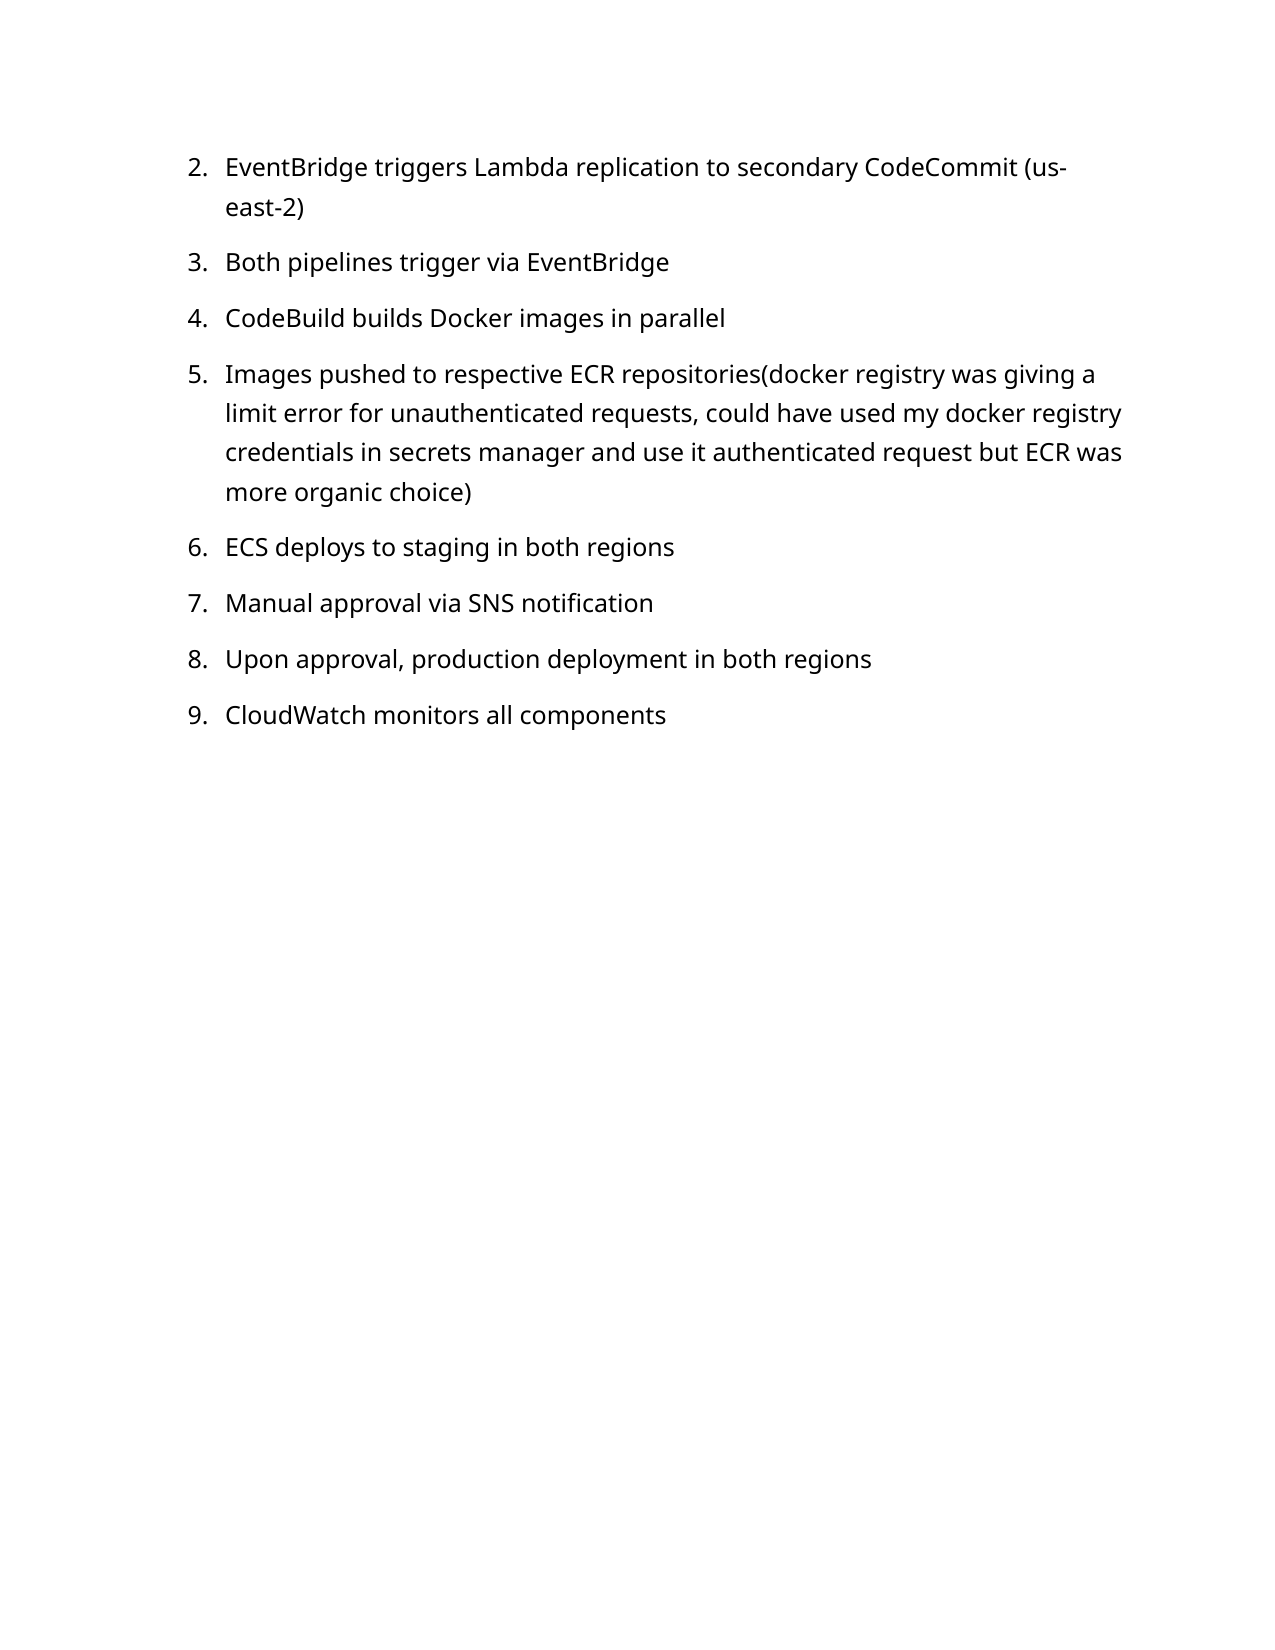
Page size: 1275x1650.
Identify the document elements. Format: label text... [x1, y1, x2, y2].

list Both pipelines trigger via EventBridge [187, 245, 1125, 279]
list Images pushed to respective ECR repositories(docker registry was giving a limit error for unauthenticated requests, could have used my docker registry credentials in secrets manager and use it authenticated request but ECR was more organic choice) [187, 357, 1125, 508]
list CloudWatch monitors all components [187, 697, 1125, 732]
list CodeBuild builds Docker images in parallel [187, 301, 1125, 335]
list Upon approval, production deployment in both regions [187, 642, 1125, 676]
list Manual approval via SNS notification [187, 586, 1125, 620]
list EventBridge triggers Lambda replication to secondary CodeCommit (us-east-2) [187, 150, 1125, 223]
list ECS deploys to staging in both regions [187, 530, 1125, 564]
